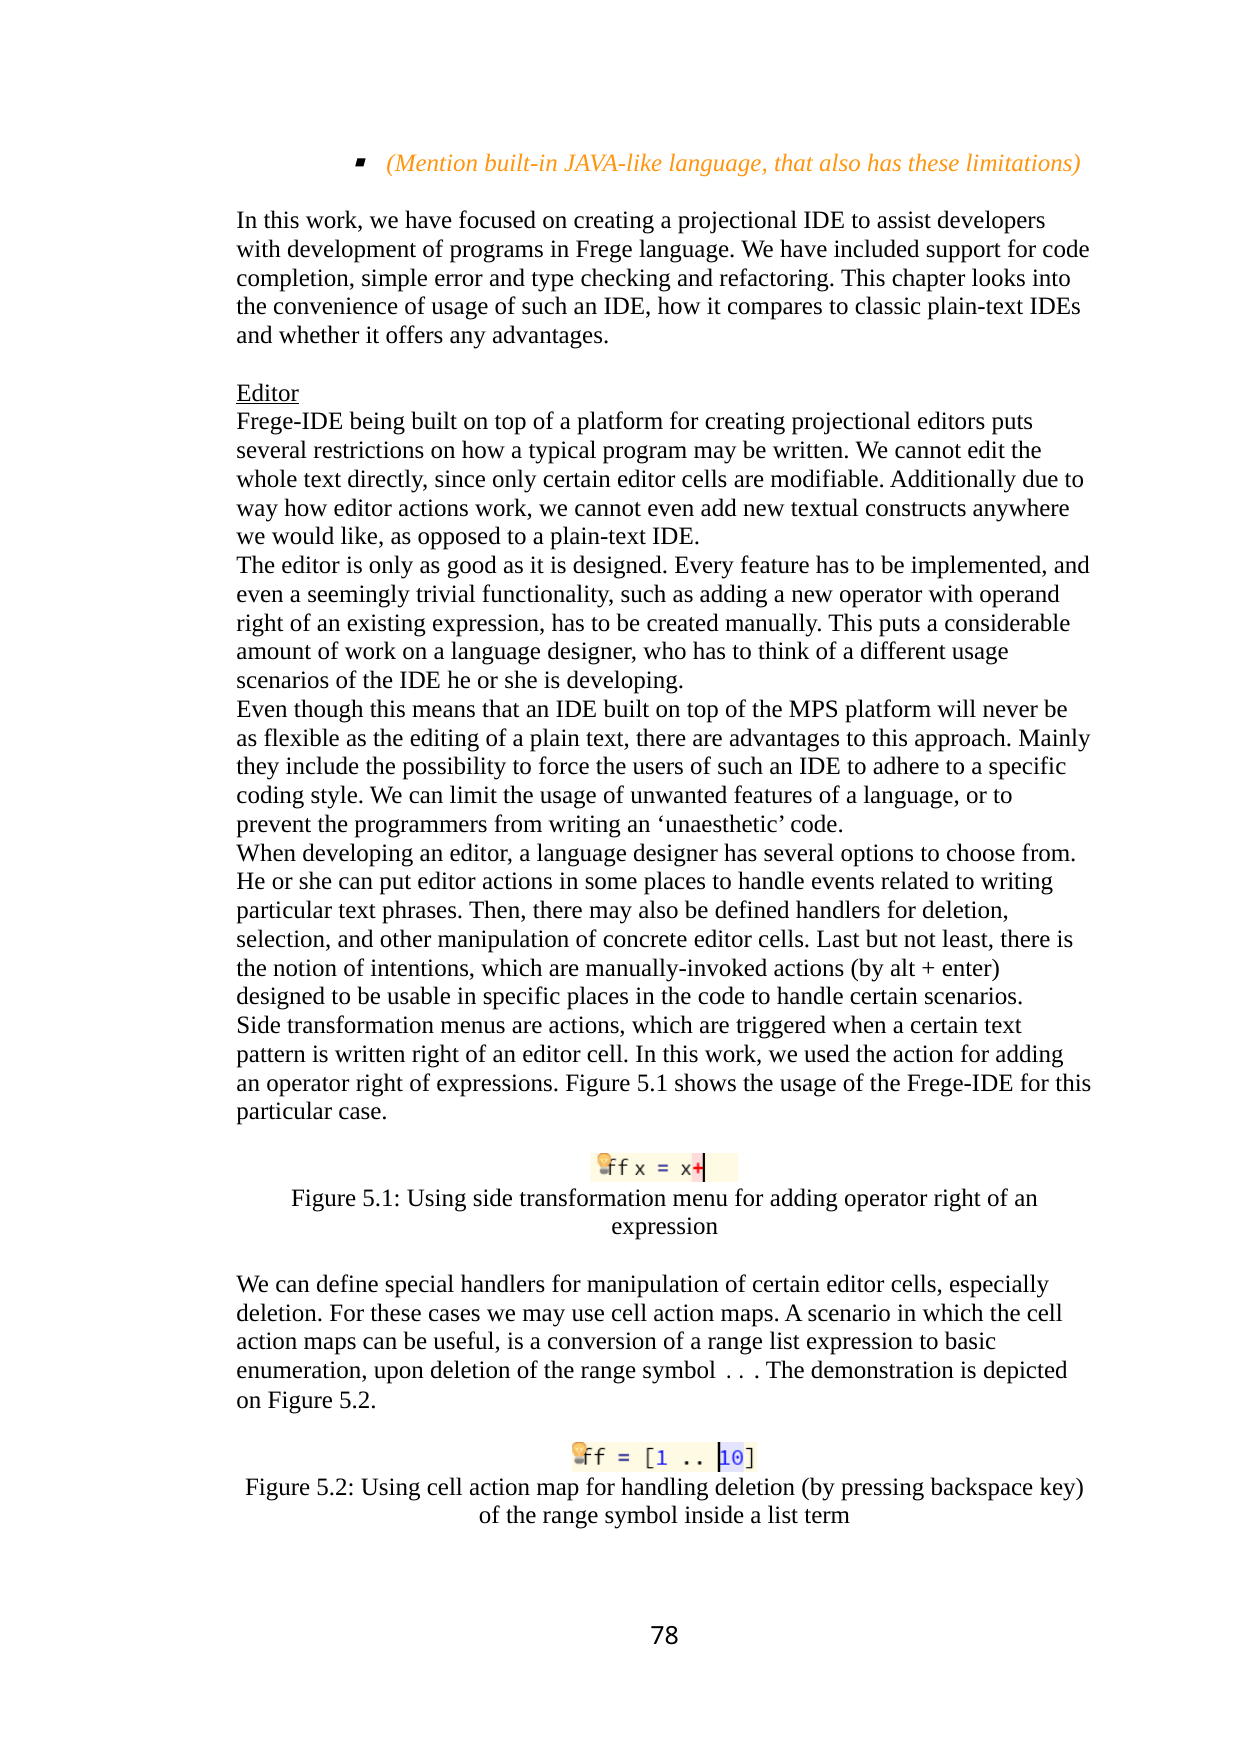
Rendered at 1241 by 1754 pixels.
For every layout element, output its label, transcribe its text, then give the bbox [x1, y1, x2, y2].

text Figure 5.2: Using cell action map for handling deletion (by pressing backspace key) of the range symbol inside a list term [236, 1472, 1092, 1529]
text Side transformation menus are actions, which are triggered when a certain text pattern is written right of an editor cell. In this work, we used the action for adding an operator right of expressions. Figure 5.1 shows the usage of the Frege-IDE for this particular case. [236, 1010, 1092, 1125]
text Frege-IDE being built on top of a platform for creating projectional editors puts several restrictions on how a typical program may be written. We cannot edit the whole text directly, since only certain editor cells are modifiable. Additionally due to way how editor actions work, we cannot even add new textual constructs anywhere we would like, as opposed to a plain-text IDE. [236, 406, 1092, 550]
text Figure 5.1: Using side transformation menu for adding operator right of an expression [236, 1183, 1092, 1240]
text When developing an editor, a language designer has several options to choose from. He or she can put editor actions in some places to handle events related to writing particular text phrases. Then, there may also be defined handlers for deletion, selection, and other manipulation of concrete editor cells. Last but not least, there is the notion of intentions, which are manually-invoked actions (by alt + enter) designed to be usable in specific places in the code to handle certain scenarios. [236, 838, 1092, 1010]
text Even though this means that an IDE built on top of the MPS platform will never be as flexible as the editing of a plain text, there are advantages to this approach. Mainly they include the possibility to force the users of such an IDE to adhere to a specific coding style. We can limit the usage of unwanted features of a language, or to prevent the programmers from writing an ‘unaesthetic’ code. [236, 694, 1092, 838]
text Editor [236, 378, 1092, 406]
text In this work, we have focused on creating a projectional IDE to assist developers with development of programs in Frege language. We have included support for code completion, simple error and type checking and refactoring. This chapter looks into the convenience of usage of such an IDE, how it compares to classic plain-text IDEs and whether it offers any advantages. [236, 205, 1092, 349]
list (Mention built-in JAVA-like language, that also has these limitations) [349, 148, 1092, 176]
picture [571, 1442, 757, 1472]
text The editor is only as good as it is designed. Every feature has to be implemented, and even a seemingly trivial functionality, such as adding a new operator with operand right of an existing expression, has to be created manually. This puts a considerable amount of work on a language designer, who has to think of a different usage scenarios of the IDE he or she is developing. [236, 550, 1092, 694]
picture [590, 1153, 739, 1182]
text We can define special handlers for manipulation of certain editor cells, especially deletion. For these cases we may use cell action maps. A scenario in which the cell action maps can be useful, is a conversion of a range list expression to basic enumeration, upon deletion of the range symbol .. . The demonstration is depicted on Figure 5.2. [236, 1269, 1092, 1413]
